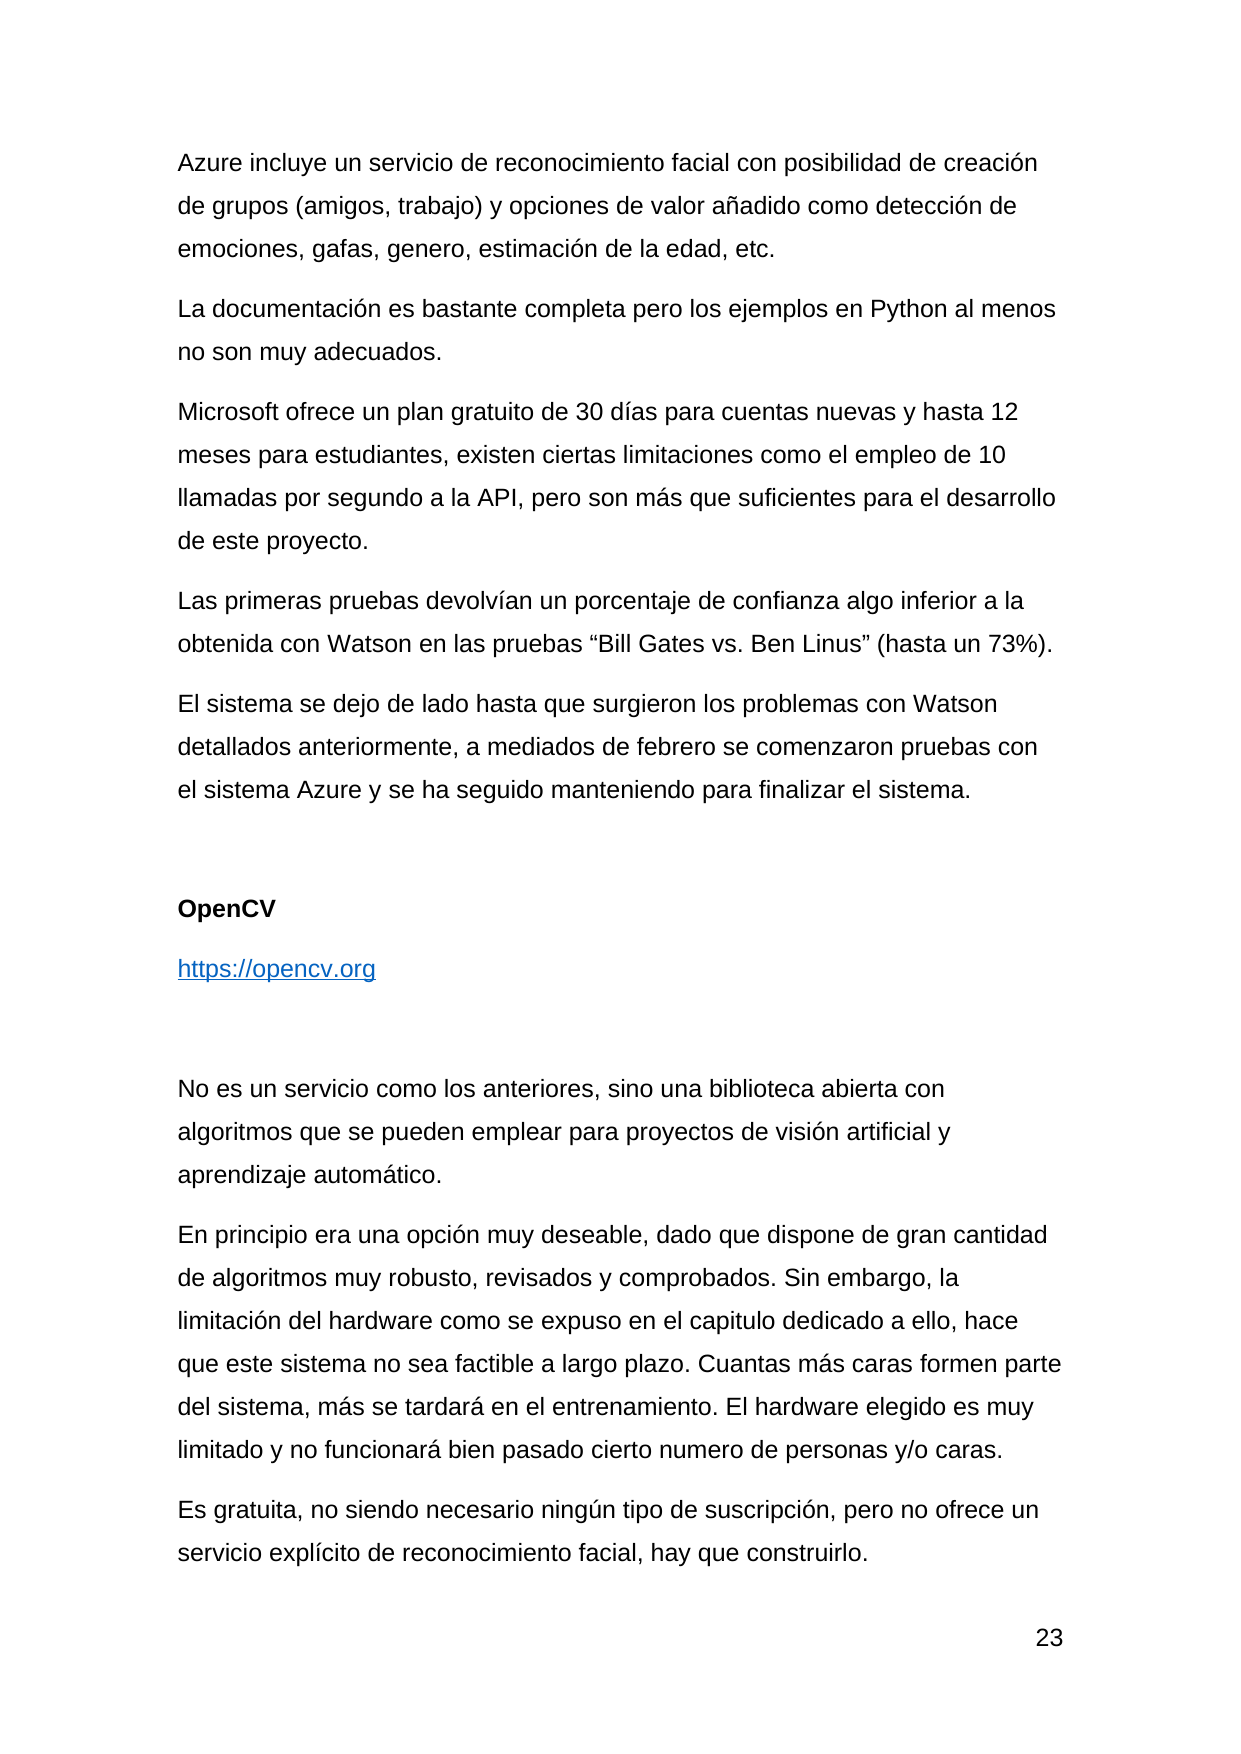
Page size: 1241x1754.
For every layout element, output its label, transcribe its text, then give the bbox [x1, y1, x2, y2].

text https://opencv.org [177, 954, 1063, 983]
text No es un servicio como los anteriores, sino una biblioteca abierta con algoritmos que se pueden emplear para proyectos de visión artificial y aprendizaje automático. [177, 1074, 1063, 1189]
text OpenCV [177, 894, 1063, 923]
text La documentación es bastante completa pero los ejemplos en Python al menos no son muy adecuados. [177, 294, 1063, 366]
text Azure incluye un servicio de reconocimiento facial con posibilidad de creación de grupos (amigos, trabajo) y opciones de valor añadido como detección de emociones, gafas, genero, estimación de la edad, etc. [177, 148, 1063, 263]
text Las primeras pruebas devolvían un porcentaje de confianza algo inferior a la obtenida con Watson en las pruebas “Bill Gates vs. Ben Linus” (hasta un 73%). [177, 586, 1063, 658]
text En principio era una opción muy deseable, dado que dispone de gran cantidad de algoritmos muy robusto, revisados y comprobados. Sin embargo, la limitación del hardware como se expuso en el capitulo dedicado a ello, hace que este sistema no sea factible a largo plazo. Cuantas más caras formen parte del sistema, más se tardará en el entrenamiento. El hardware elegido es muy limitado y no funcionará bien pasado cierto numero de personas y/o caras. [177, 1220, 1063, 1464]
text Es gratuita, no siendo necesario ningún tipo de suscripción, pero no ofrece un servicio explícito de reconocimiento facial, hay que construirlo. [177, 1495, 1063, 1567]
text El sistema se dejo de lado hasta que surgieron los problemas con Watson detallados anteriormente, a mediados de febrero se comenzaron pruebas con el sistema Azure y se ha seguido manteniendo para finalizar el sistema. [177, 689, 1063, 804]
text Microsoft ofrece un plan gratuito de 30 días para cuentas nuevas y hasta 12 meses para estudiantes, existen ciertas limitaciones como el empleo de 10 llamadas por segundo a la API, pero son más que suficientes para el desarrollo de este proyecto. [177, 397, 1063, 555]
